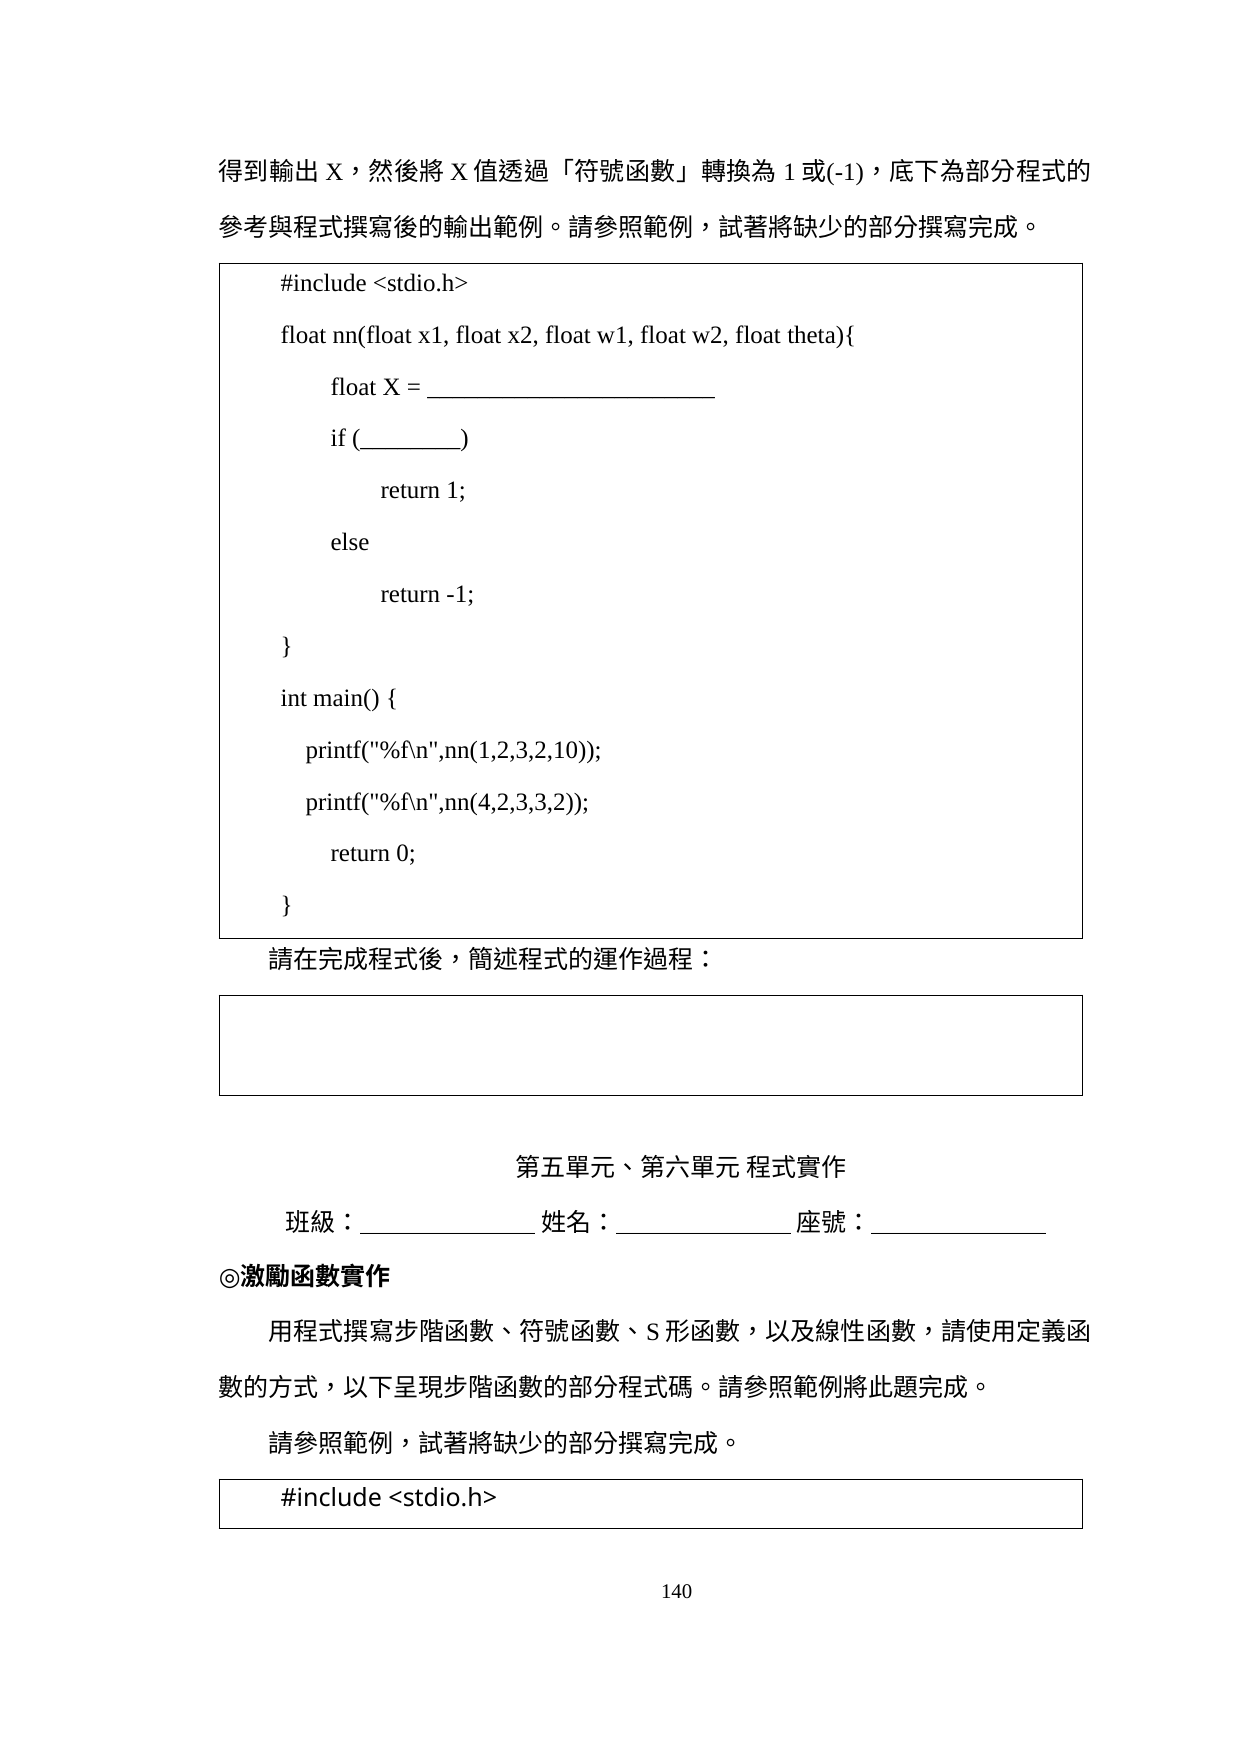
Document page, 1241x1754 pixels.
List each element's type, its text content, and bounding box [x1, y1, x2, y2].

text 請參照範例，試著將缺少的部分撰寫完成。 [218, 1423, 1092, 1460]
text 請在完成程式後，簡述程式的運作過程： [218, 939, 1092, 976]
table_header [220, 1480, 1082, 1528]
table_header [220, 996, 1082, 1095]
text ◎激勵函數實作 [218, 1257, 1092, 1293]
text 班級：＿＿＿＿＿＿＿ 姓名：＿＿＿＿＿＿＿ 座號：＿＿＿＿＿＿＿ [218, 1202, 1092, 1238]
text 用程式撰寫步階函數、符號函數、S形函數，以及線性函數，請使用定義函數的方式，以下呈現步階函數的部分程式碼。請參照範例將此題完成。 [218, 1311, 1092, 1405]
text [218, 151, 1092, 244]
text 第五單元、第六單元 程式實作 [218, 1148, 1092, 1184]
table_header #include <stdio.h> float nn(float x1, float x2, float w1, float w2, float theta){ float X = _______________________ if (________) return 1; else return -1; } int main() { printf("%f\n",nn(1,2,3,2,10)); printf("%f\n",nn(4,2,3,3,2)); return 0; } [220, 264, 1082, 938]
